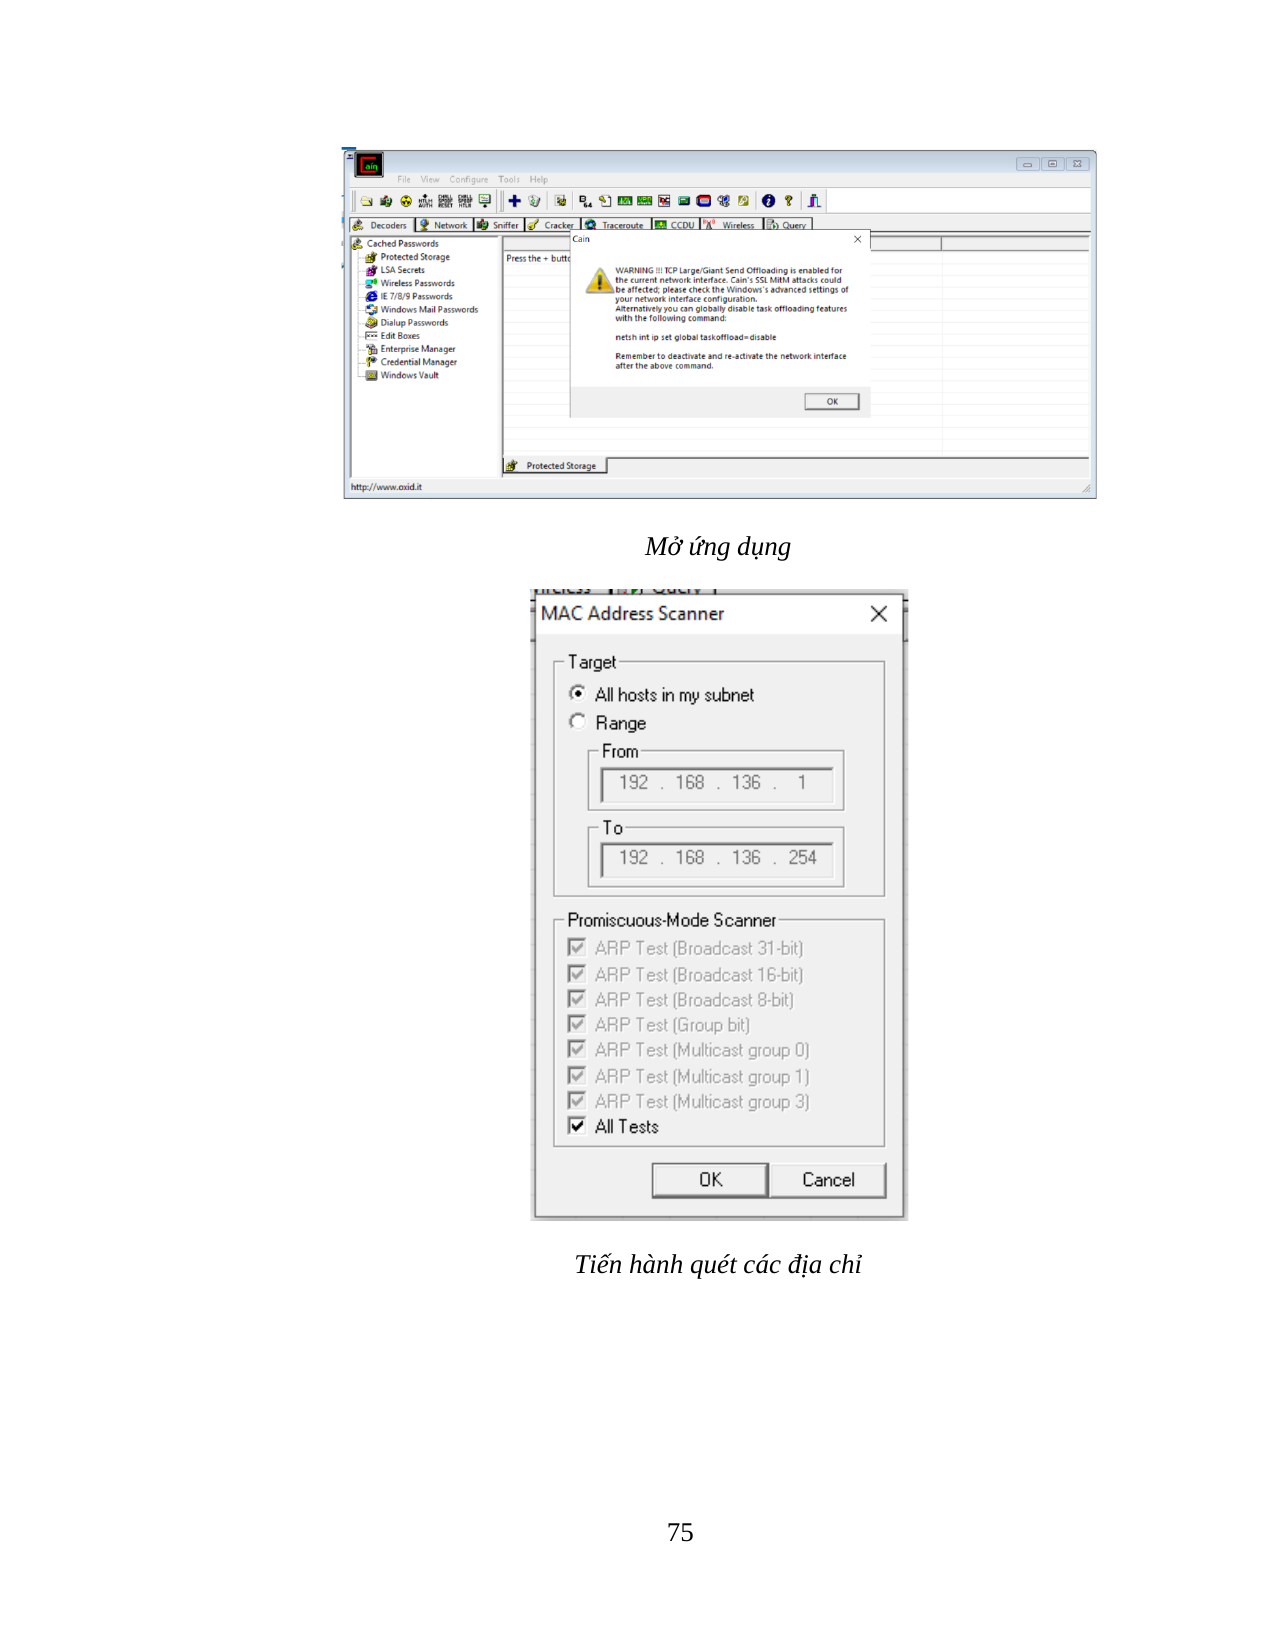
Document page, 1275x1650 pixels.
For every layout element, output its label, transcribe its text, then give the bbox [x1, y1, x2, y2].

picture [530, 589, 909, 1221]
picture [341, 147, 1097, 502]
text Tiến hành quét các địa chỉ [207, 1248, 1157, 1279]
text Mở ứng dụng [207, 530, 1157, 561]
